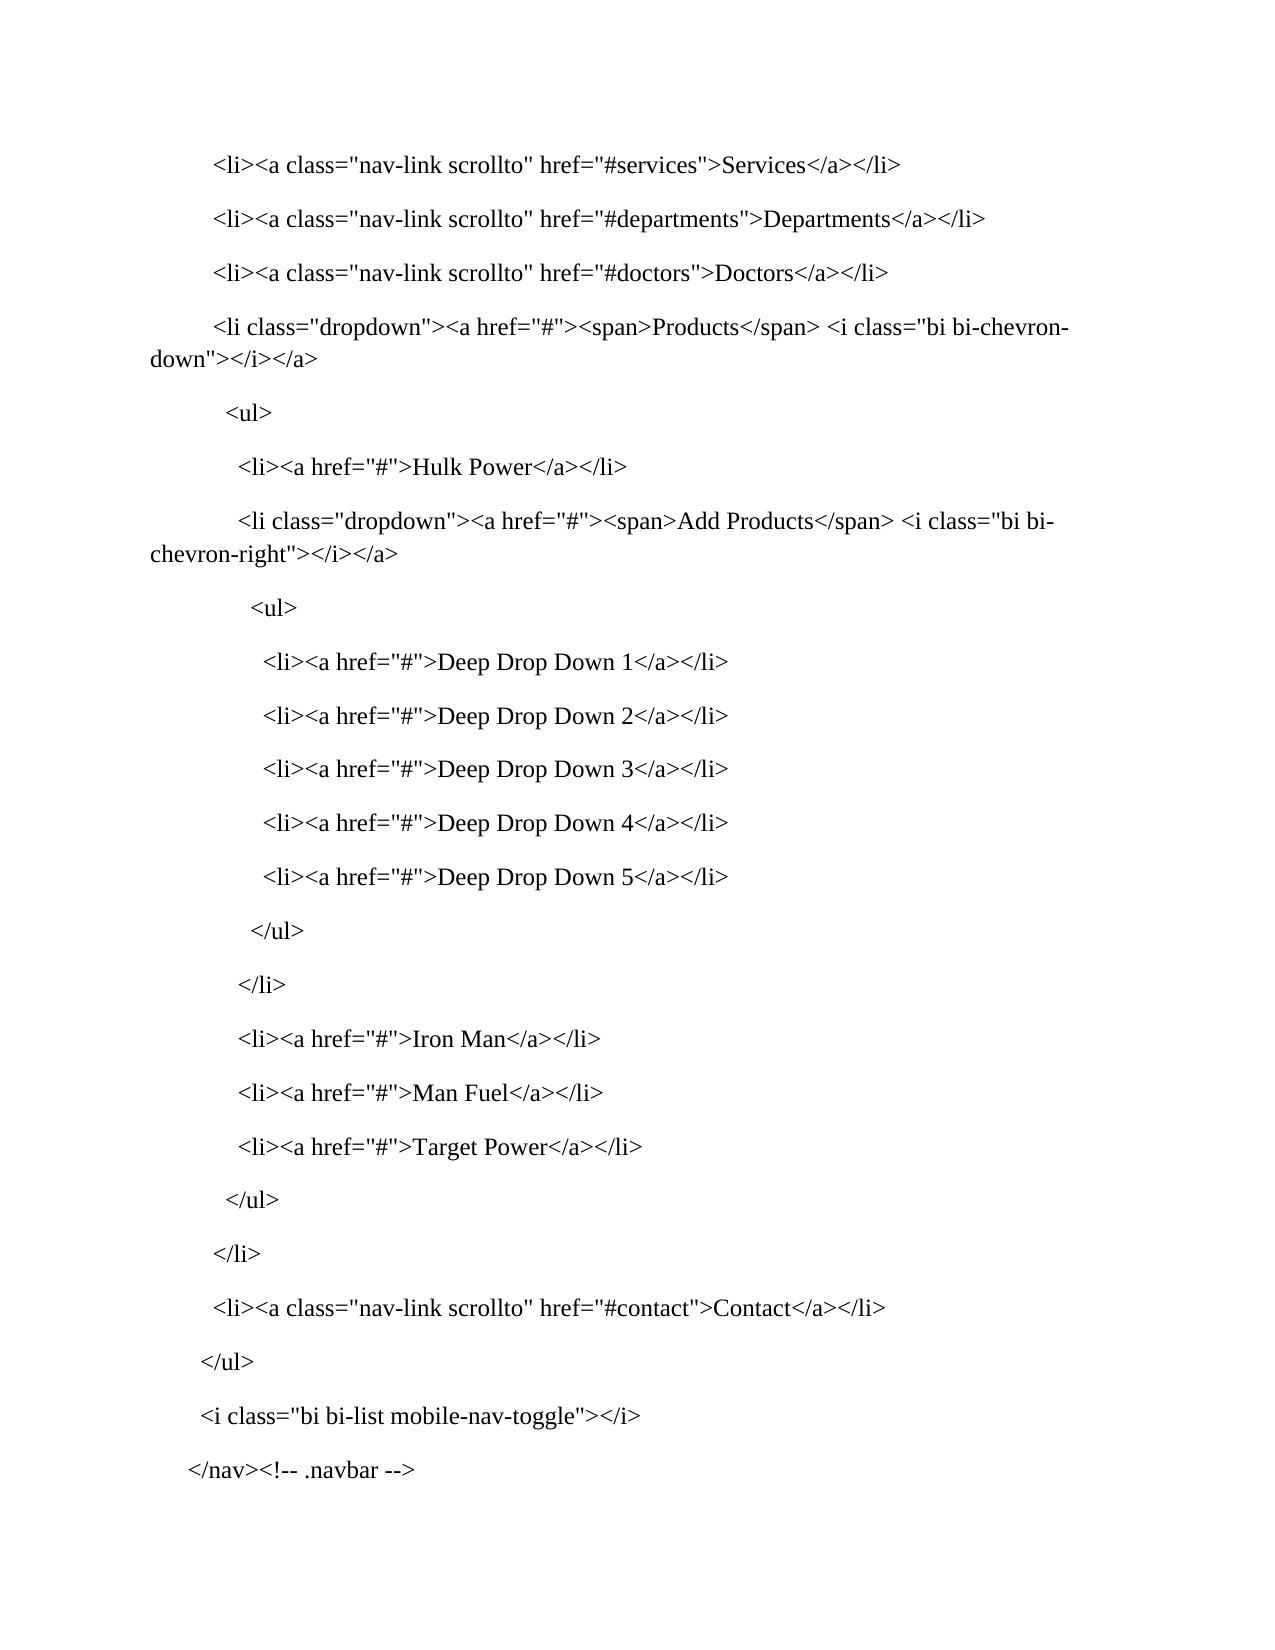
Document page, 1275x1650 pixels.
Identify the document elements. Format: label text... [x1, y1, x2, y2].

text <li><a href="#">Deep Drop Down 3</a></li> [150, 754, 1125, 783]
text <ul> [150, 593, 1125, 622]
text <li><a href="#">Hulk Power</a></li> [150, 452, 1125, 481]
text <li><a href="#">Man Fuel</a></li> [150, 1078, 1125, 1106]
text <li><a href="#">Deep Drop Down 4</a></li> [150, 808, 1125, 837]
text <li><a class="nav-link scrollto" href="#services">Services</a></li> [150, 150, 1125, 179]
text <li><a href="#">Deep Drop Down 2</a></li> [150, 701, 1125, 729]
text <li><a href="#">Target Power</a></li> [150, 1132, 1125, 1160]
text </li> [150, 970, 1125, 999]
text </nav><!-- .navbar --> [150, 1455, 1125, 1483]
text </ul> [150, 1347, 1125, 1376]
text <ul> [150, 398, 1125, 427]
text <li><a href="#">Deep Drop Down 5</a></li> [150, 862, 1125, 891]
text <li><a href="#">Iron Man</a></li> [150, 1024, 1125, 1053]
text <li><a href="#">Deep Drop Down 1</a></li> [150, 647, 1125, 676]
text </ul> [150, 916, 1125, 945]
text <i class="bi bi-list mobile-nav-toggle"></i> [150, 1401, 1125, 1429]
text </ul> [150, 1185, 1125, 1214]
text <li><a class="nav-link scrollto" href="#departments">Departments</a></li> [150, 204, 1125, 233]
text <li class="dropdown"><a href="#"><span>Products</span> <i class="bi bi-chevron-down"></i></a> [150, 312, 1125, 373]
text <li><a class="nav-link scrollto" href="#doctors">Doctors</a></li> [150, 258, 1125, 286]
text </li> [150, 1239, 1125, 1268]
text <li class="dropdown"><a href="#"><span>Add Products</span> <i class="bi bi-chevron-right"></i></a> [150, 506, 1125, 568]
text <li><a class="nav-link scrollto" href="#contact">Contact</a></li> [150, 1293, 1125, 1322]
